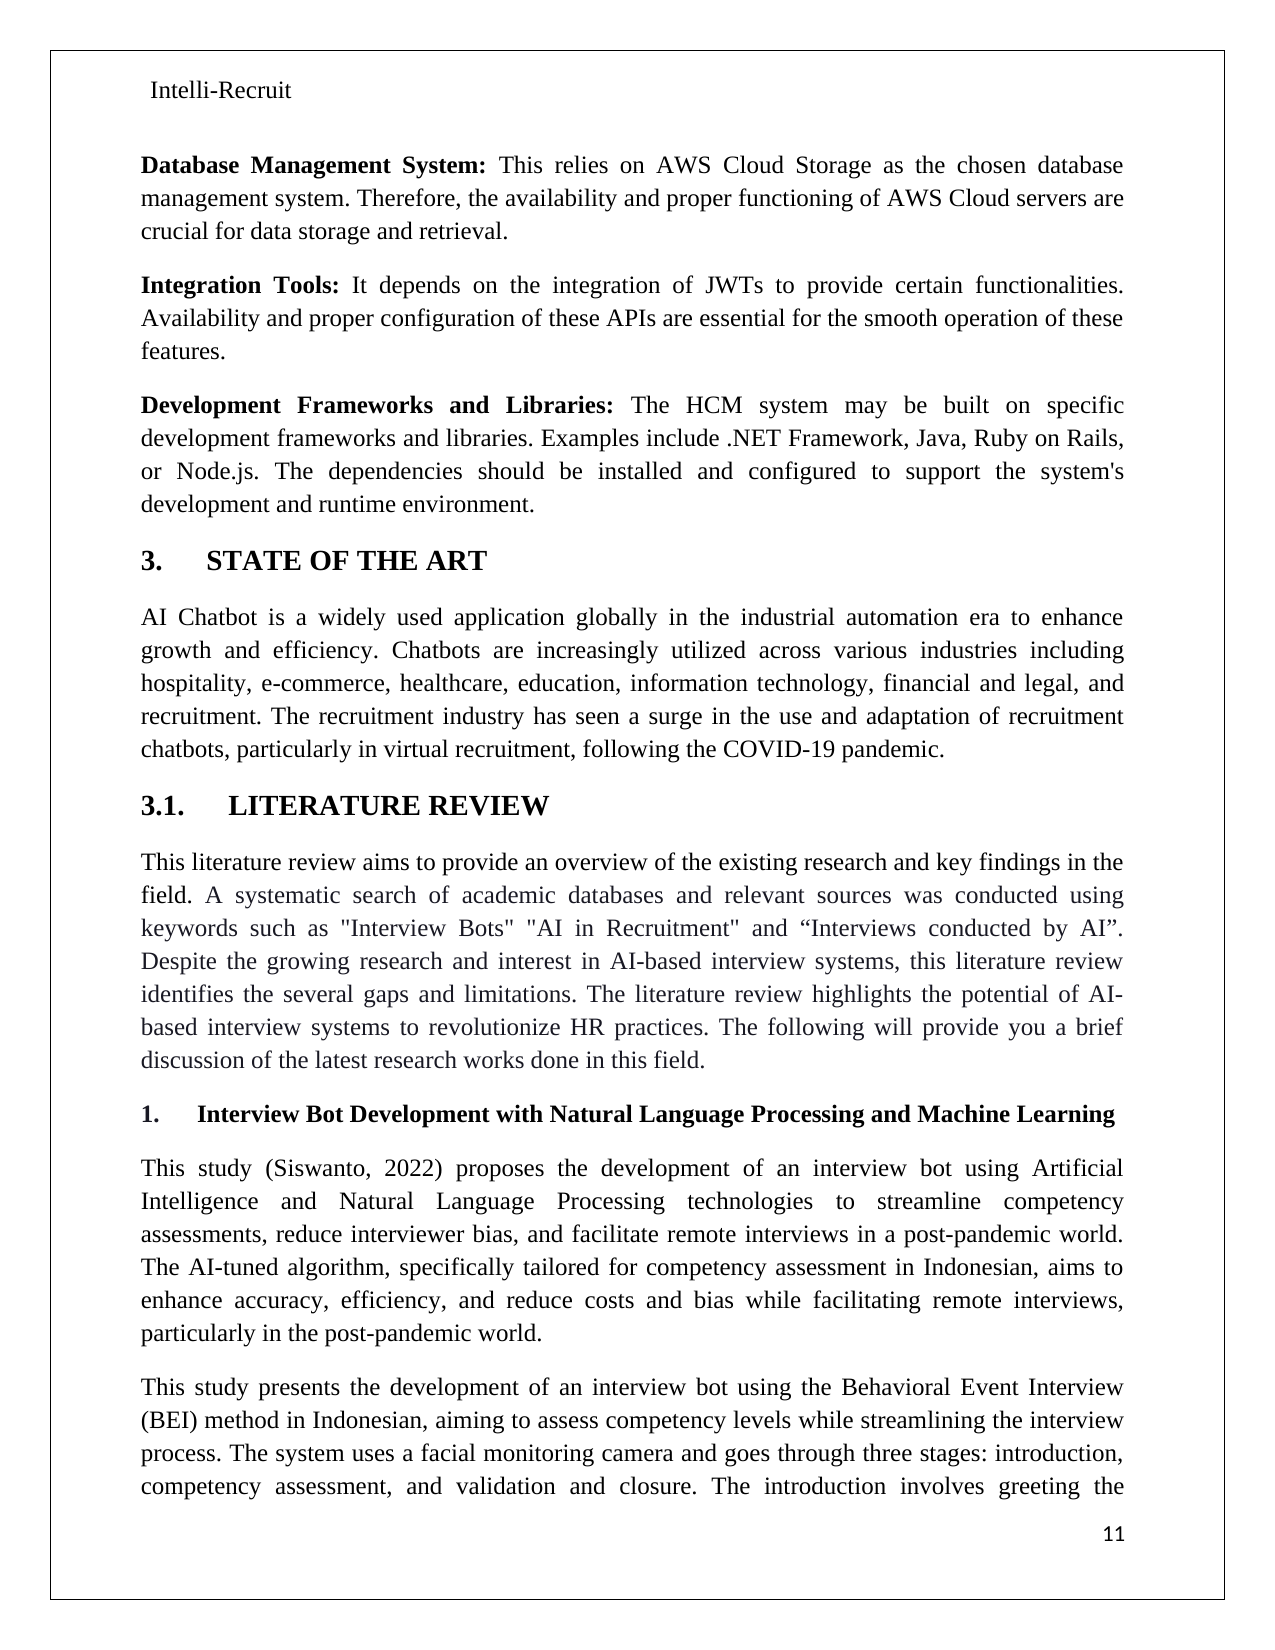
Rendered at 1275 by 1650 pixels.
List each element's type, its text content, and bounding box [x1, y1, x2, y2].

text 3.1. LITERATURE REVIEW [141, 788, 1125, 822]
text This study proposes the development of an interview bot using Artificial Intelligence and Natural Language Processing technologies to streamline competency assessments, reduce interviewer bias, and facilitate remote interviews in a post-pandemic world. The AI-tuned algorithm, specifically tailored for competency assessment in Indonesian, aims to enhance accuracy, efficiency, and reduce costs and bias while facilitating remote interviews, particularly in the post-pandemic world. [141, 1153, 1125, 1186]
text Database Management System: This relies on AWS Cloud Storage as the chosen database management system. Therefore, the availability and proper functioning of AWS Cloud servers are crucial for data storage and retrieval. [141, 150, 1125, 245]
text 1. Interview Bot Development with Natural Language Processing and Machine Learning [141, 1099, 1125, 1128]
text This study proposes the development of an interview bot using Artificial Intelligence and Natural Language Processing technologies to streamline competency assessments, reduce interviewer bias, and facilitate remote interviews in a post-pandemic world. The AI-tuned algorithm, specifically tailored for competency assessment in Indonesian, aims to enhance accuracy, efficiency, and reduce costs and bias while facilitating remote interviews, particularly in the post-pandemic world. [141, 1314, 1125, 1347]
text Integration Tools: It depends on the integration of JWTs to provide certain functionalities. Availability and proper configuration of these APIs are essential for the smooth operation of these features. [141, 270, 1125, 365]
text Development Frameworks and Libraries: The HCM system may be built on specific development frameworks and libraries. Examples include .NET Framework, Java, Ruby on Rails, or Node.js. The dependencies should be installed and configured to support the system's development and runtime environment. [141, 390, 1125, 518]
text AI Chatbot is a widely used application globally in the industrial automation era to enhance growth and efficiency. Chatbots are increasingly utilized across various industries including hospitality, e-commerce, healthcare, education, information technology, financial and legal, and recruitment. The recruitment industry has seen a surge in the use and adaptation of recruitment chatbots, particularly in virtual recruitment, following the COVID-19 pandemic. [141, 730, 1125, 763]
text This literature review aims to provide an overview of the existing research and key findings in the field. A systematic search of academic databases and relevant sources was conducted using keywords such as "Interview Bots" "AI in Recruitment" and “Interviews conducted by AI”. Despite the growing research and interest in AI-based interview systems, this literature review identifies the several gaps and limitations. The literature review highlights the potential of AI-based interview systems to revolutionize HR practices. The following will provide you a brief discussion of the latest research works done in this field. [141, 876, 1125, 1074]
text 3. STATE OF THE ART [141, 543, 1125, 576]
